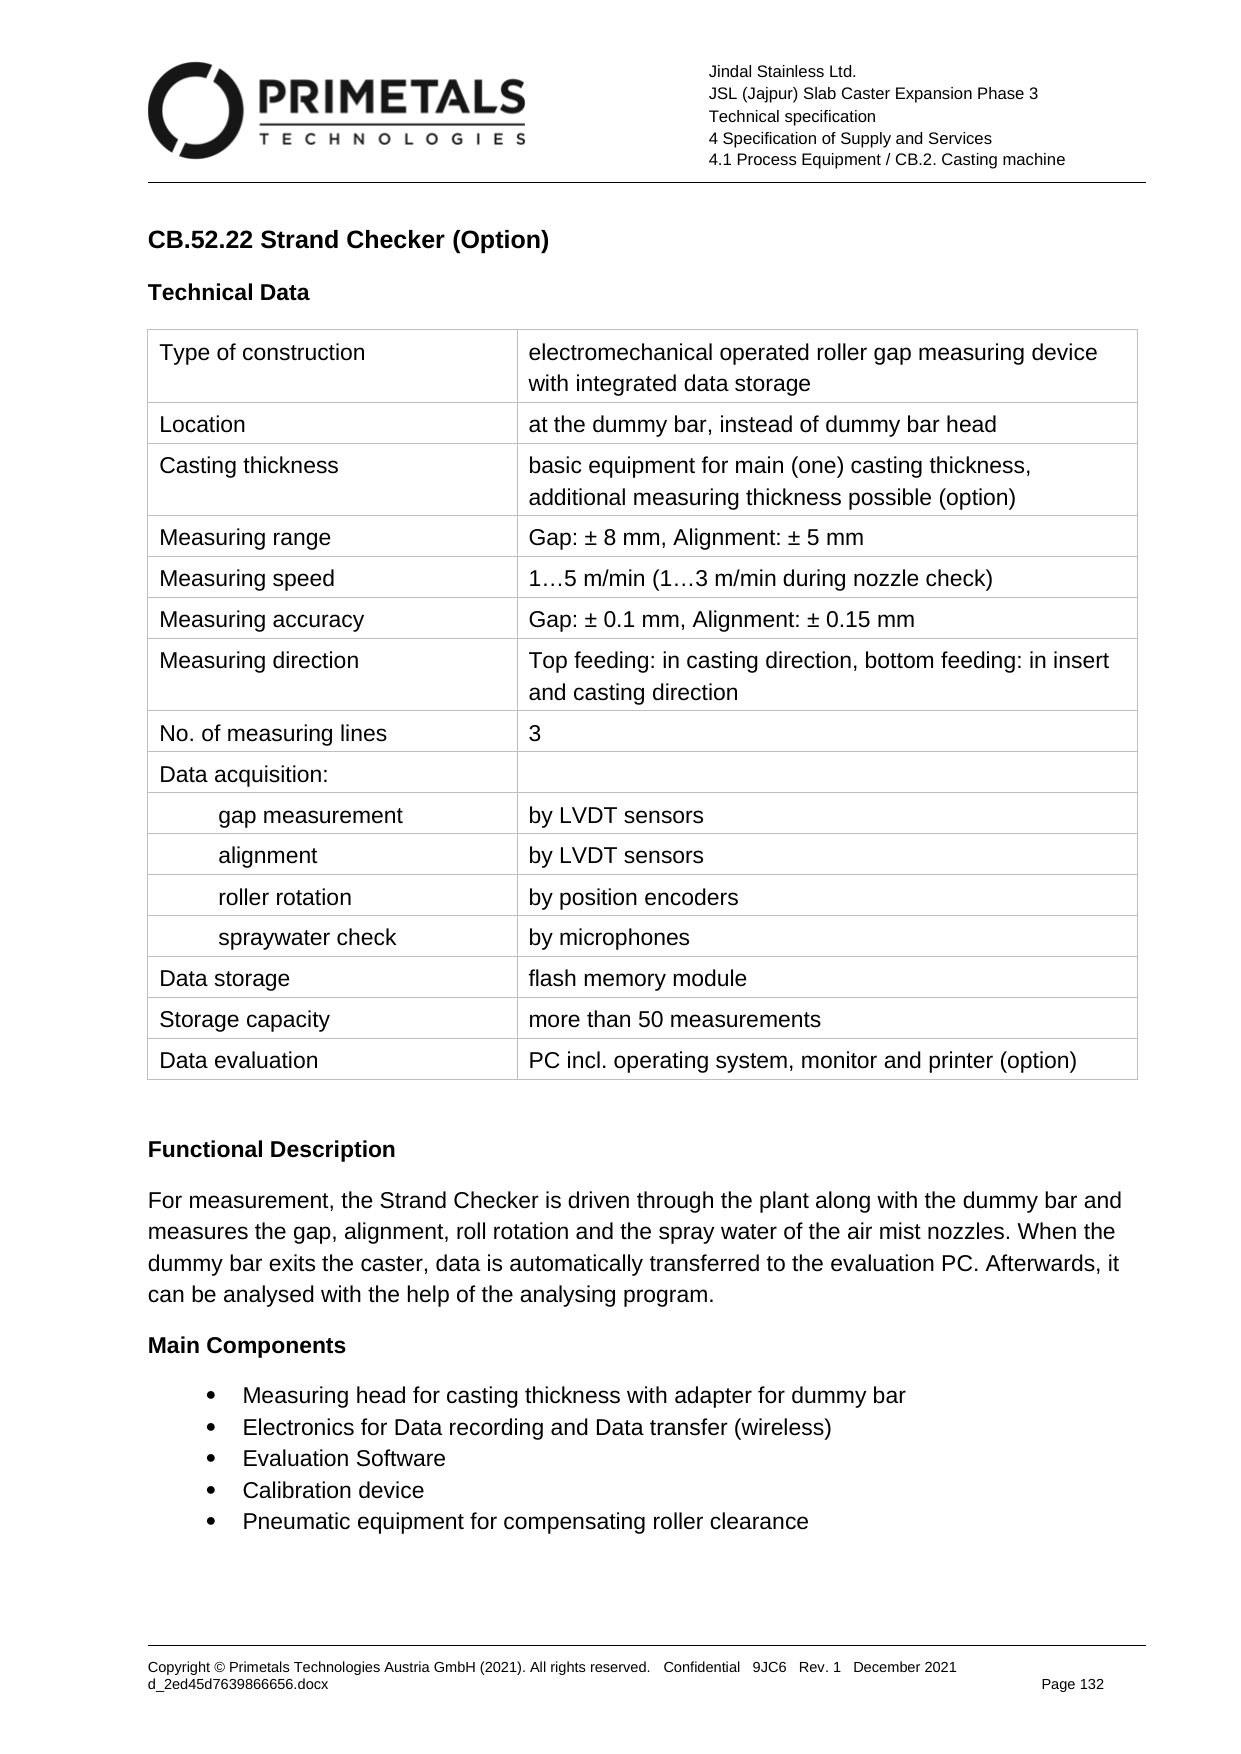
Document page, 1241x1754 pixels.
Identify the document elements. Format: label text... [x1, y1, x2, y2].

picture [147, 61, 526, 160]
subtitle Main Components [148, 1332, 1146, 1358]
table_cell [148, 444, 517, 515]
text Measuring head for casting thickness with adapter for dummy bar [207, 1382, 1146, 1408]
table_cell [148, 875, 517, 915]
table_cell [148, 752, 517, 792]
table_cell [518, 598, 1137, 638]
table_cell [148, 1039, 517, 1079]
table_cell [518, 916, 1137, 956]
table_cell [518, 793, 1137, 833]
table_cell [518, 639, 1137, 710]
subtitle Functional Description [148, 1136, 1146, 1163]
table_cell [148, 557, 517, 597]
text Pneumatic equipment for compensating roller clearance [207, 1508, 1146, 1534]
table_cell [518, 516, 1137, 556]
text Evaluation Software [207, 1445, 1146, 1471]
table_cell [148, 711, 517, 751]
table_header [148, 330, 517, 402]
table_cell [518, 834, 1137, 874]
subtitle CB.52.22 Strand Checker (Option)(OPTION) [148, 226, 1146, 254]
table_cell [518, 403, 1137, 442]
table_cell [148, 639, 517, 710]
subtitle Technical Data [148, 279, 1146, 305]
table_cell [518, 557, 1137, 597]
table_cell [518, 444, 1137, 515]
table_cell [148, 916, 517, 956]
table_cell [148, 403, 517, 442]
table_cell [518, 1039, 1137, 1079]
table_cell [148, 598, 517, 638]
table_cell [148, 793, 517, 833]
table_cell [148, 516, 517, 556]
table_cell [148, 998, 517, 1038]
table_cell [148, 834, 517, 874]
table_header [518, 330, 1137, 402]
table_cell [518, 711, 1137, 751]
text Calibration device [207, 1477, 1146, 1503]
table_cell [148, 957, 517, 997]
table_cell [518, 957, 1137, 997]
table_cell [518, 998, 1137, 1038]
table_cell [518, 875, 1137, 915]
text For measurement, the Strand Checker is driven through the plant along with the dummy bar and measures the gap, alignment, roll rotation and the spray water of the air mist nozzles. When the dummy bar exits the caster, data is automatically transferred to the evaluation PC. Afterwards, it can be analysed with the help of the analysing program. [148, 1187, 1146, 1308]
text Electronics for Data recording and Data transfer (wireless) [207, 1413, 1146, 1440]
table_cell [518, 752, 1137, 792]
